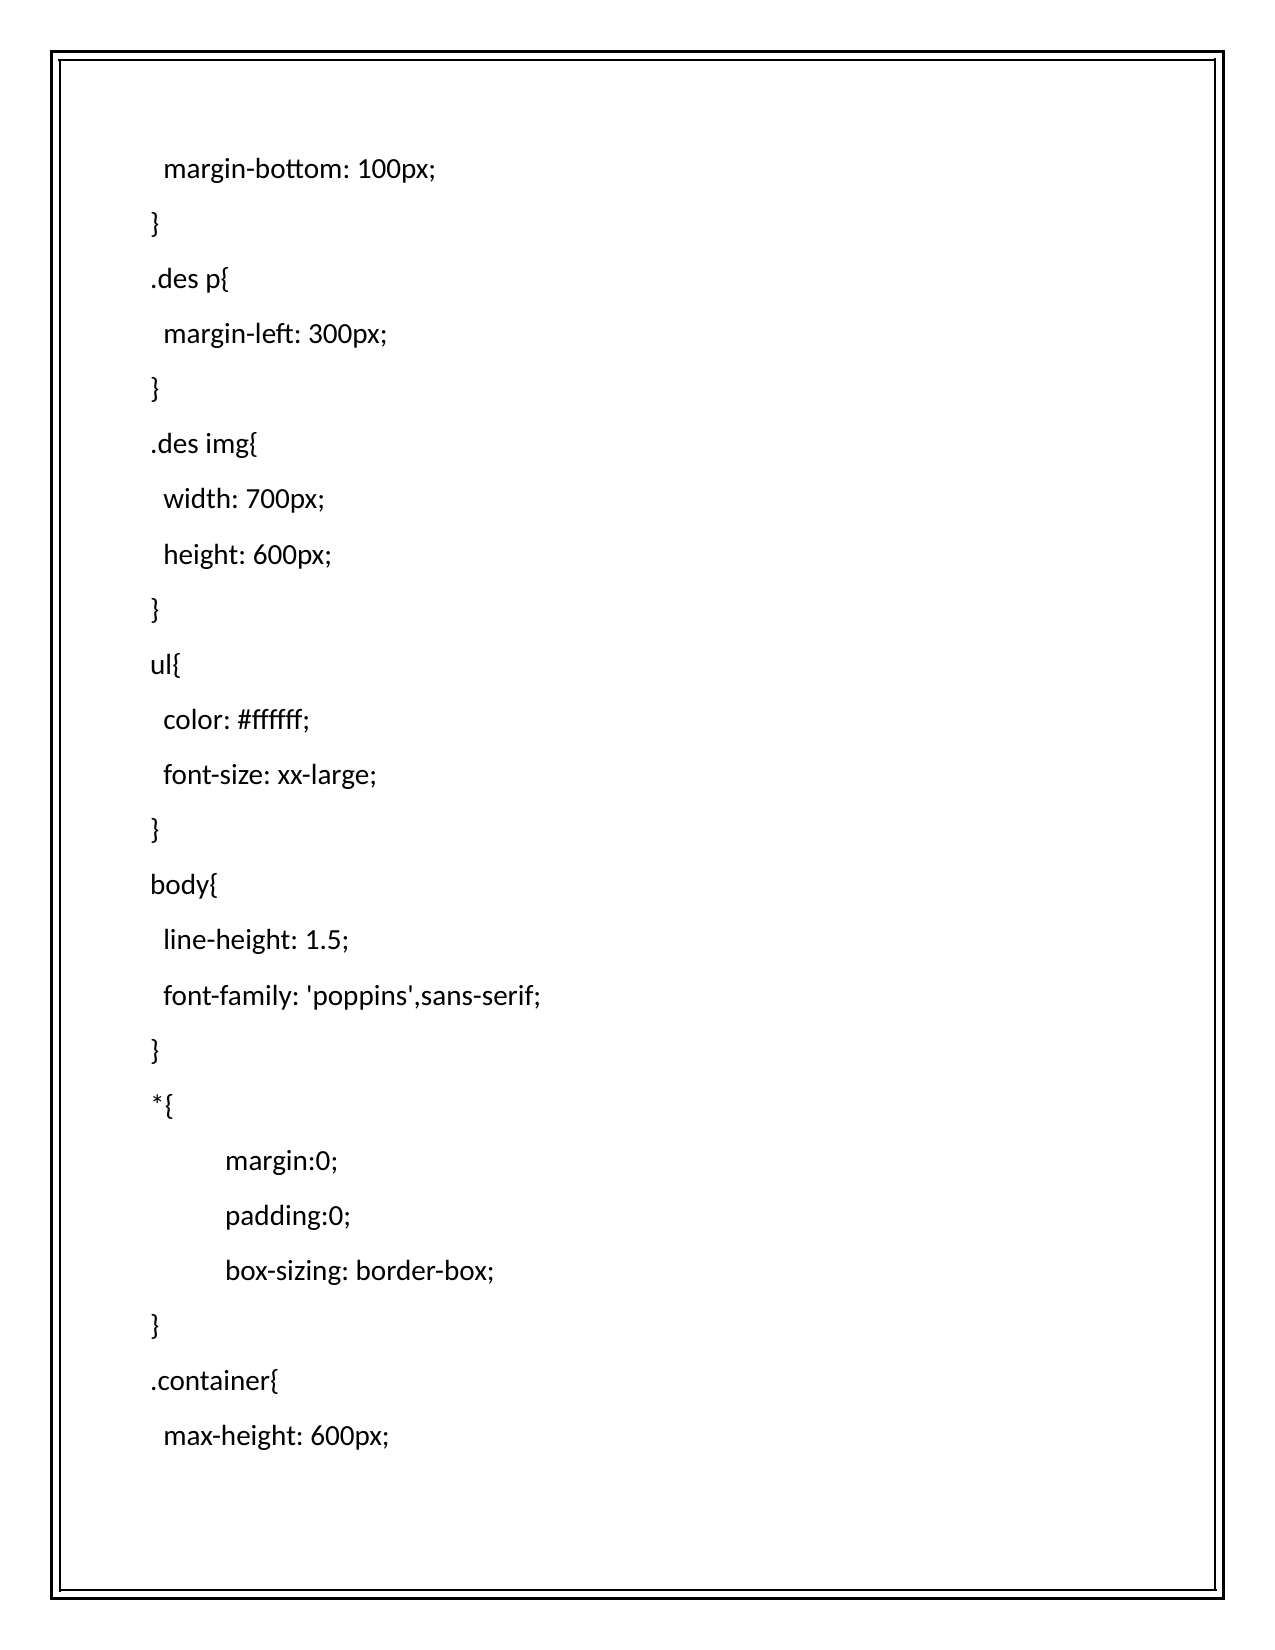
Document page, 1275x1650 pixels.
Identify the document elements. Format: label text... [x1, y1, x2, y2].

text margin:0; [150, 1142, 1125, 1177]
text body{ [150, 866, 1125, 902]
text color: #ffffff; [150, 701, 1125, 737]
text } [150, 1307, 1125, 1343]
text font-family: 'poppins',sans-serif; [150, 977, 1125, 1012]
text } [150, 1032, 1125, 1067]
text height: 600px; [150, 536, 1125, 571]
text .container{ [150, 1362, 1125, 1398]
text } [150, 591, 1125, 626]
text max-height: 600px; [150, 1417, 1125, 1453]
text *{ [150, 1087, 1125, 1122]
text } [150, 205, 1125, 241]
text margin-bottom: 100px; [150, 150, 1125, 186]
text } [150, 811, 1125, 847]
text line-height: 1.5; [150, 921, 1125, 957]
text } [150, 370, 1125, 406]
text box-sizing: border-box; [150, 1252, 1125, 1288]
text .des img{ [150, 426, 1125, 461]
text padding:0; [150, 1197, 1125, 1233]
text width: 700px; [150, 481, 1125, 516]
text .des p{ [150, 260, 1125, 296]
text font-size: xx-large; [150, 756, 1125, 792]
text margin-left: 300px; [150, 315, 1125, 351]
text ul{ [150, 646, 1125, 682]
